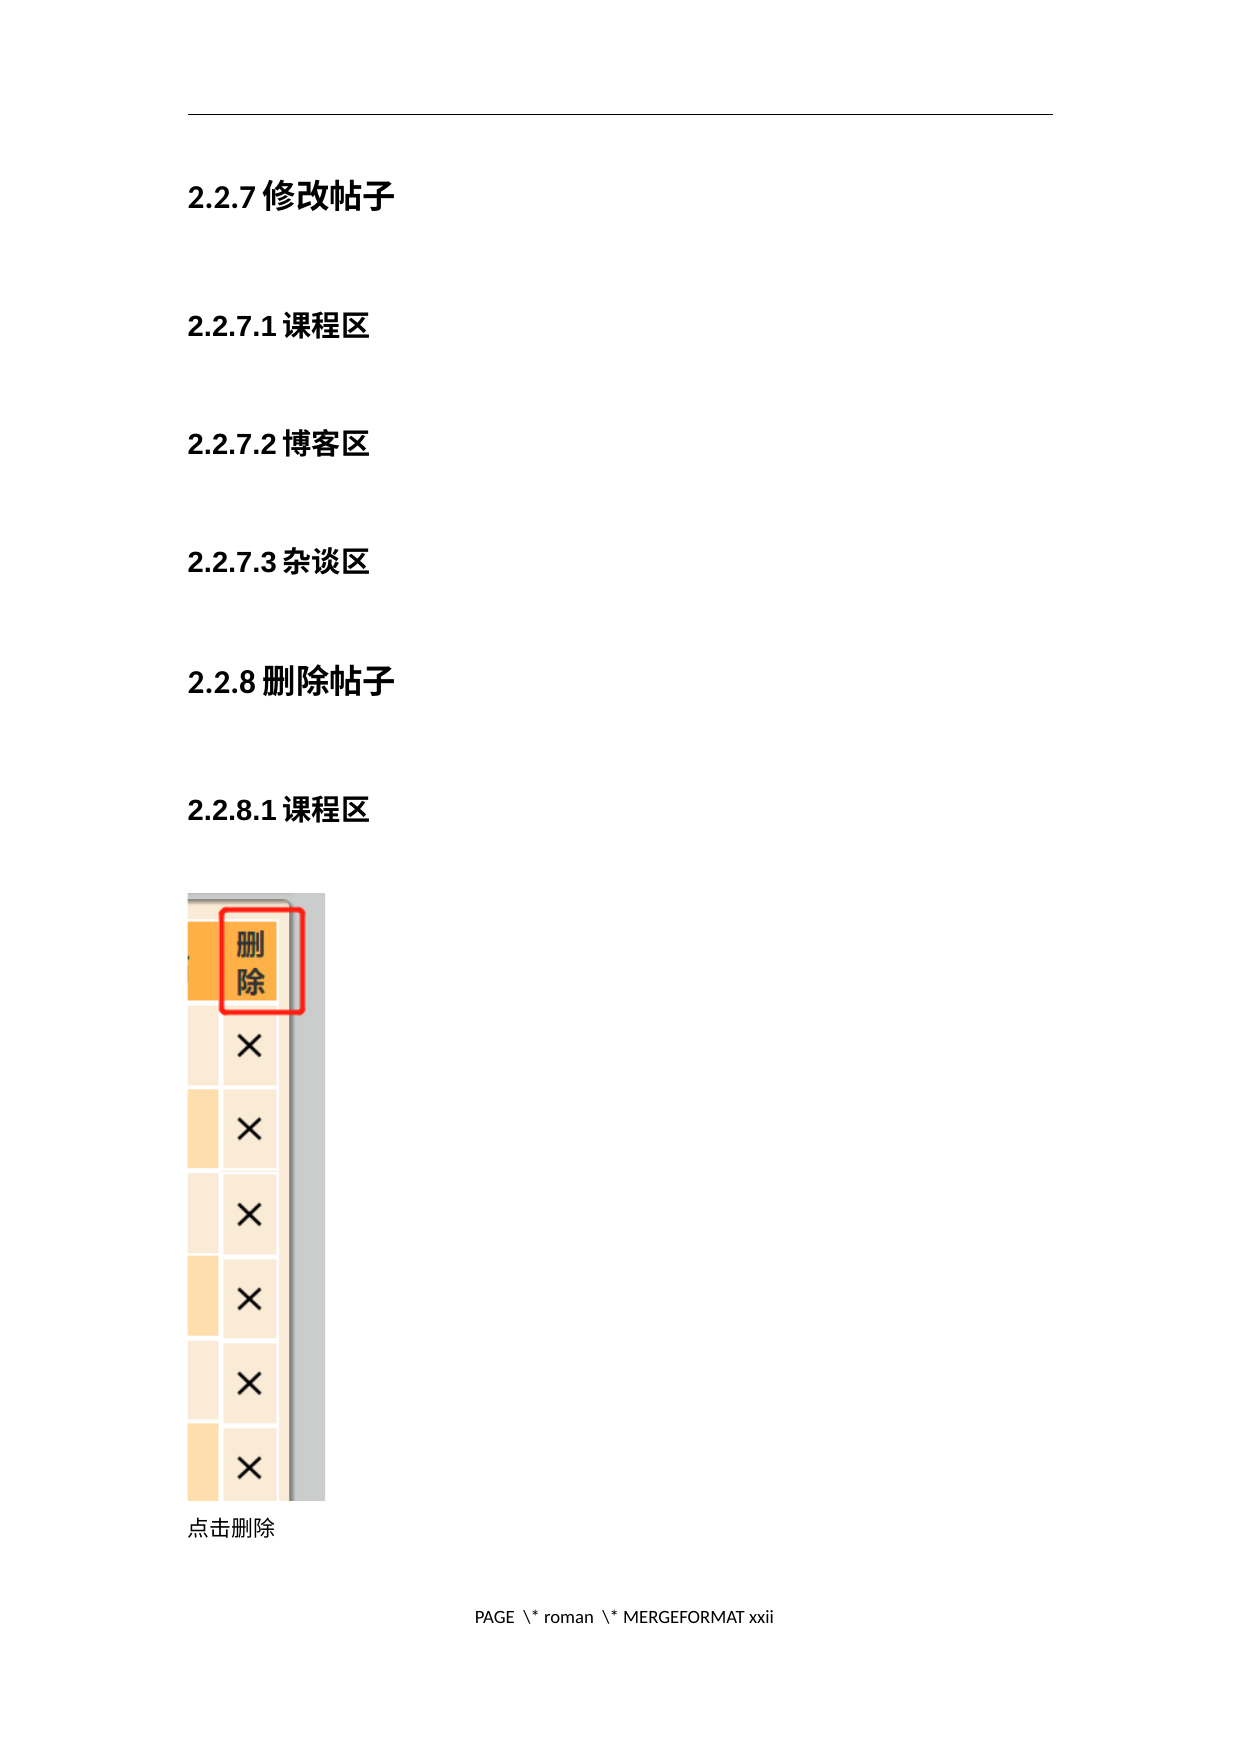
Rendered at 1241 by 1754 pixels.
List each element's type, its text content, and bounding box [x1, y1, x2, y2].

subtitle 2.2.8.1课程区 [187, 775, 1053, 840]
picture [187, 893, 325, 1501]
subtitle 2.2.7.1课程区 [187, 291, 1053, 356]
subtitle 2.2.7.2博客区 [187, 409, 1053, 474]
text 点击删除 [187, 1511, 1053, 1543]
subtitle 2.2.7.3杂谈区 [187, 528, 1053, 593]
